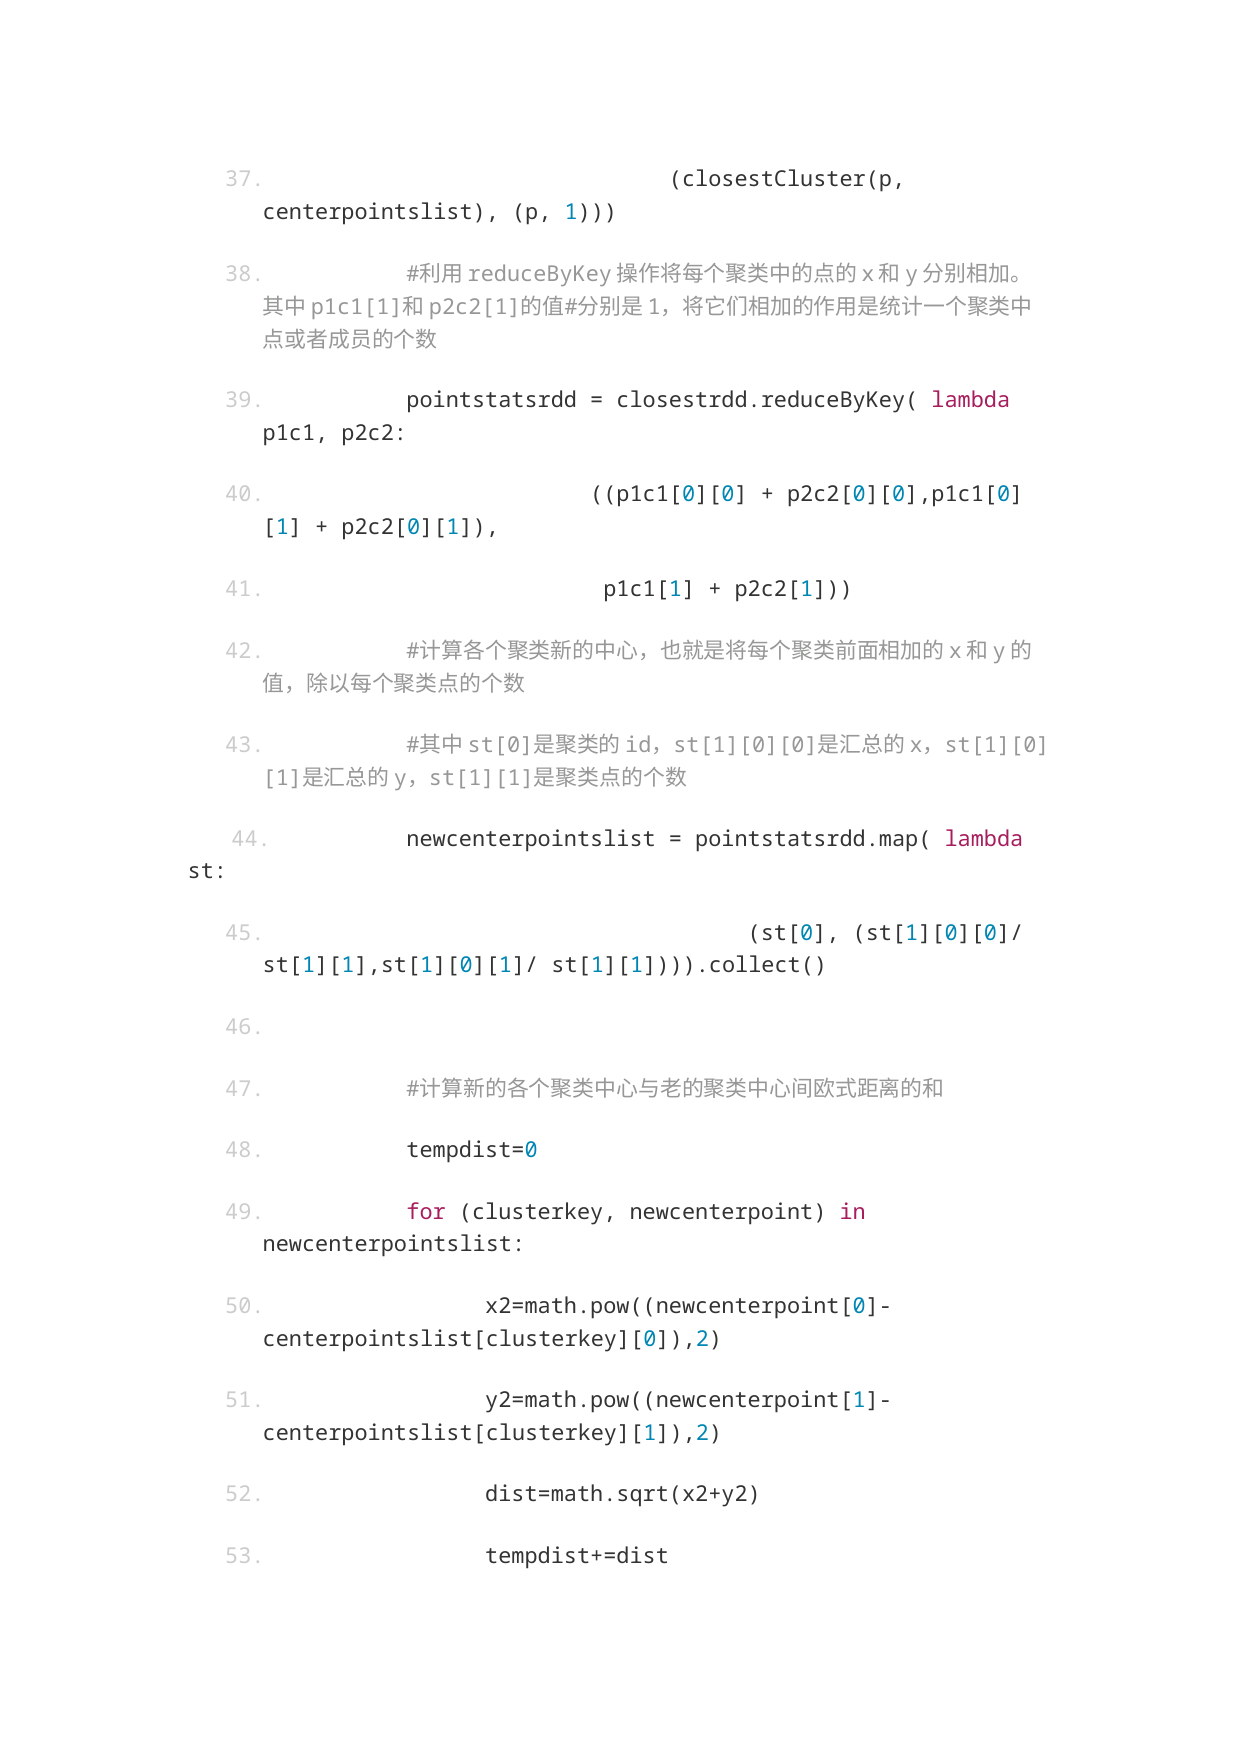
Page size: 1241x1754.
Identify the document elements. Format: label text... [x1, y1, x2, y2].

list #计算新的各个聚类中心与老的聚类中心间欧式距离的和 [225, 1071, 1053, 1104]
list dist=math.sqrt(x2+y2) [225, 1477, 1053, 1509]
list y2=math.pow((newcenterpoint[1]-centerpointslist[clusterkey][1]),2) [225, 1383, 1053, 1448]
list ((p1c1[0][0] + p2c2[0][0],p1c1[0][1] + p2c2[0][1]), [225, 477, 1053, 542]
list (st[0], (st[1][0][0]/ st[1][1],st[1][0][1]/ st[1][1]))).collect() [225, 915, 1053, 980]
list newcenterpointslist = pointstatsrdd.map( lambda st: [187, 821, 1053, 886]
list p1c1[1] + p2c2[1])) [225, 571, 1053, 604]
list (closestCluster(p, centerpointslist), (p, 1))) [225, 162, 1053, 227]
list x2=math.pow((newcenterpoint[0]-centerpointslist[clusterkey][0]),2) [225, 1289, 1053, 1354]
list for (clusterkey, newcenterpoint) in newcenterpointslist: [225, 1194, 1053, 1259]
list tempdist=0 [225, 1133, 1053, 1165]
list tempdist+=dist [225, 1539, 1053, 1571]
list pointstatsrdd = closestrdd.reduceByKey( lambda p1c1, p2c2: [225, 383, 1053, 448]
list #其中st[0]是聚类的id，st[1][0][0]是汇总的x，st[1][0][1]是汇总的y，st[1][1]是聚类点的个数 [225, 727, 1053, 792]
list #利用reduceByKey操作将每个聚类中的点的x和y分别相加。其中p1c1[1]和p2c2[1]的值#分别是1，将它们相加的作用是统计一个聚类中点或者成员的个数 [225, 256, 1053, 354]
list #计算各个聚类新的中心，也就是将每个聚类前面相加的x和y的值，除以每个聚类点的个数 [225, 633, 1053, 698]
